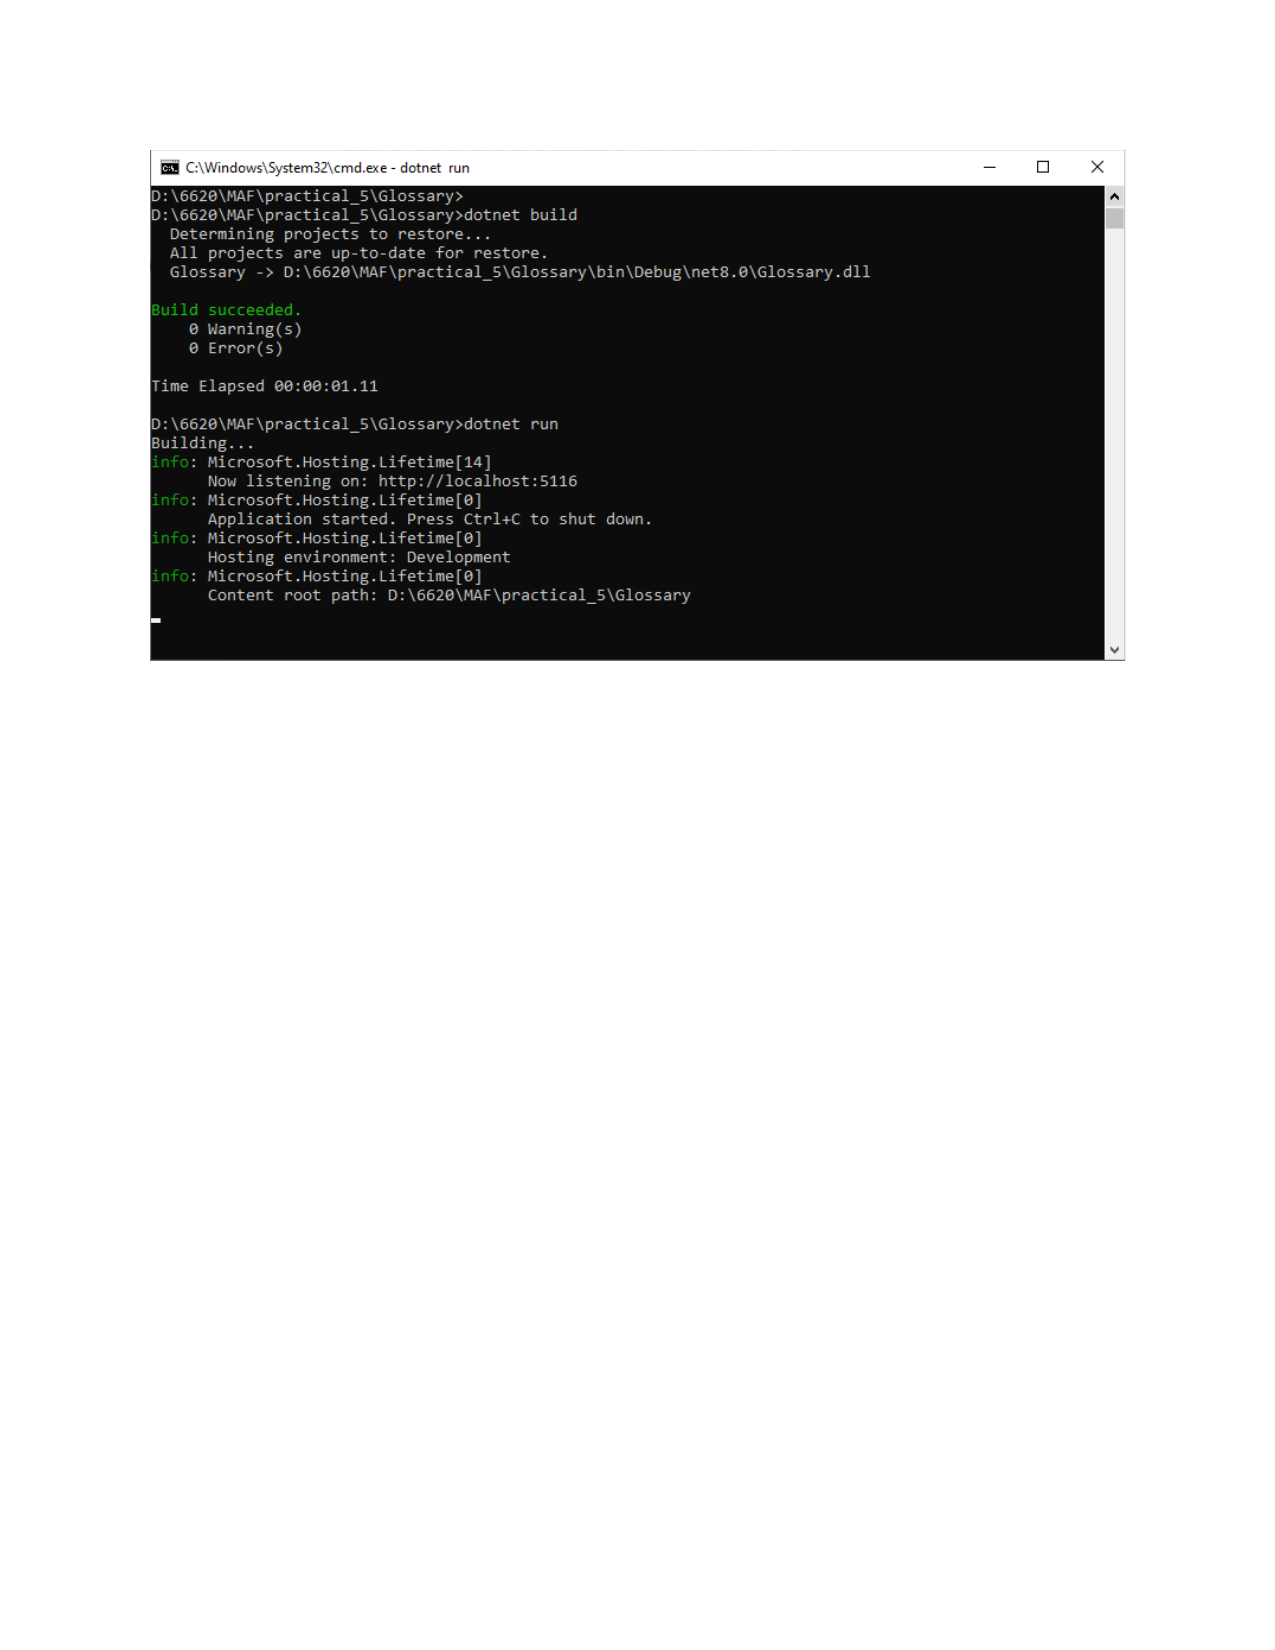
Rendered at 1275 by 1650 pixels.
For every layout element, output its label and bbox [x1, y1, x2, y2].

picture [150, 150, 1125, 661]
